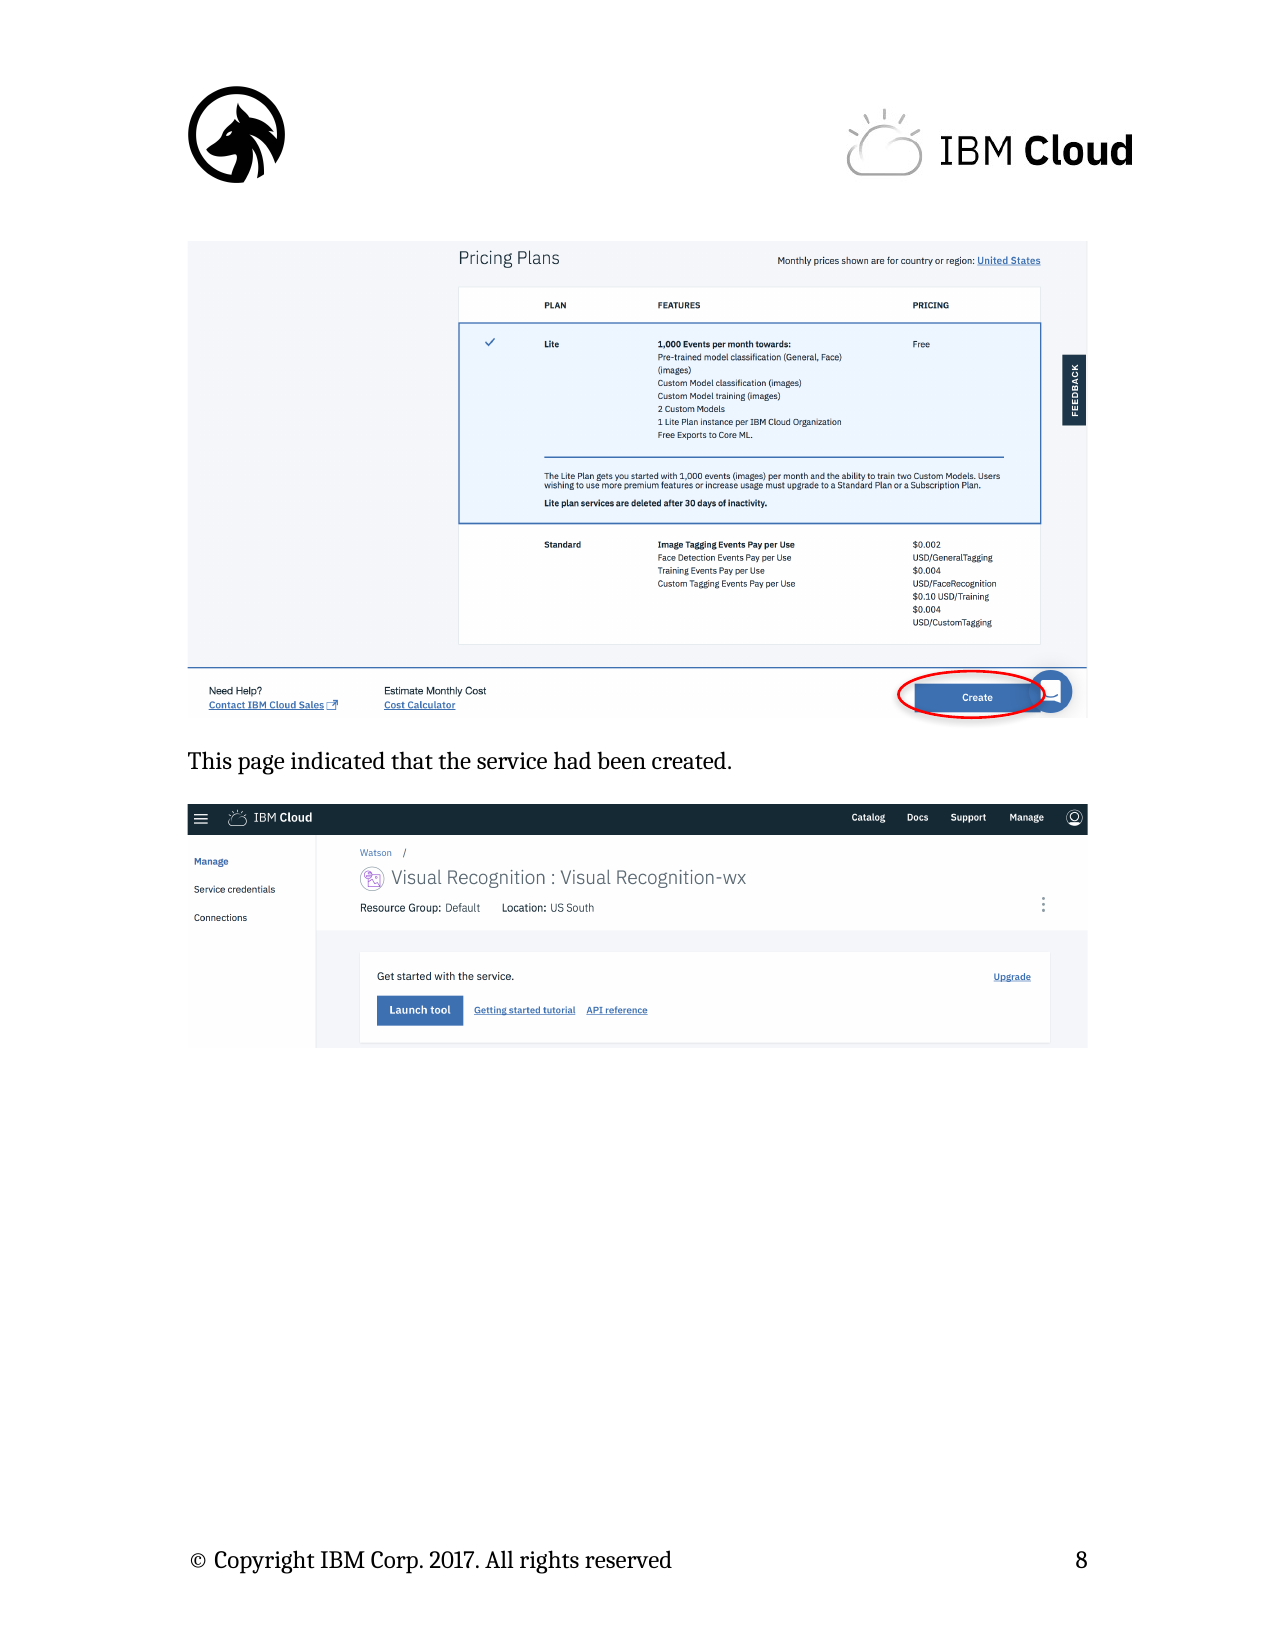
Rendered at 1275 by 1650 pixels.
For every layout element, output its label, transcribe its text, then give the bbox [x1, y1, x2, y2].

text This page indicated that the service had been created. [187, 747, 1087, 775]
picture [187, 804, 1088, 1048]
picture [815, 75, 1163, 184]
picture [900, 673, 1043, 716]
picture [187, 86, 286, 184]
picture [187, 241, 1088, 718]
